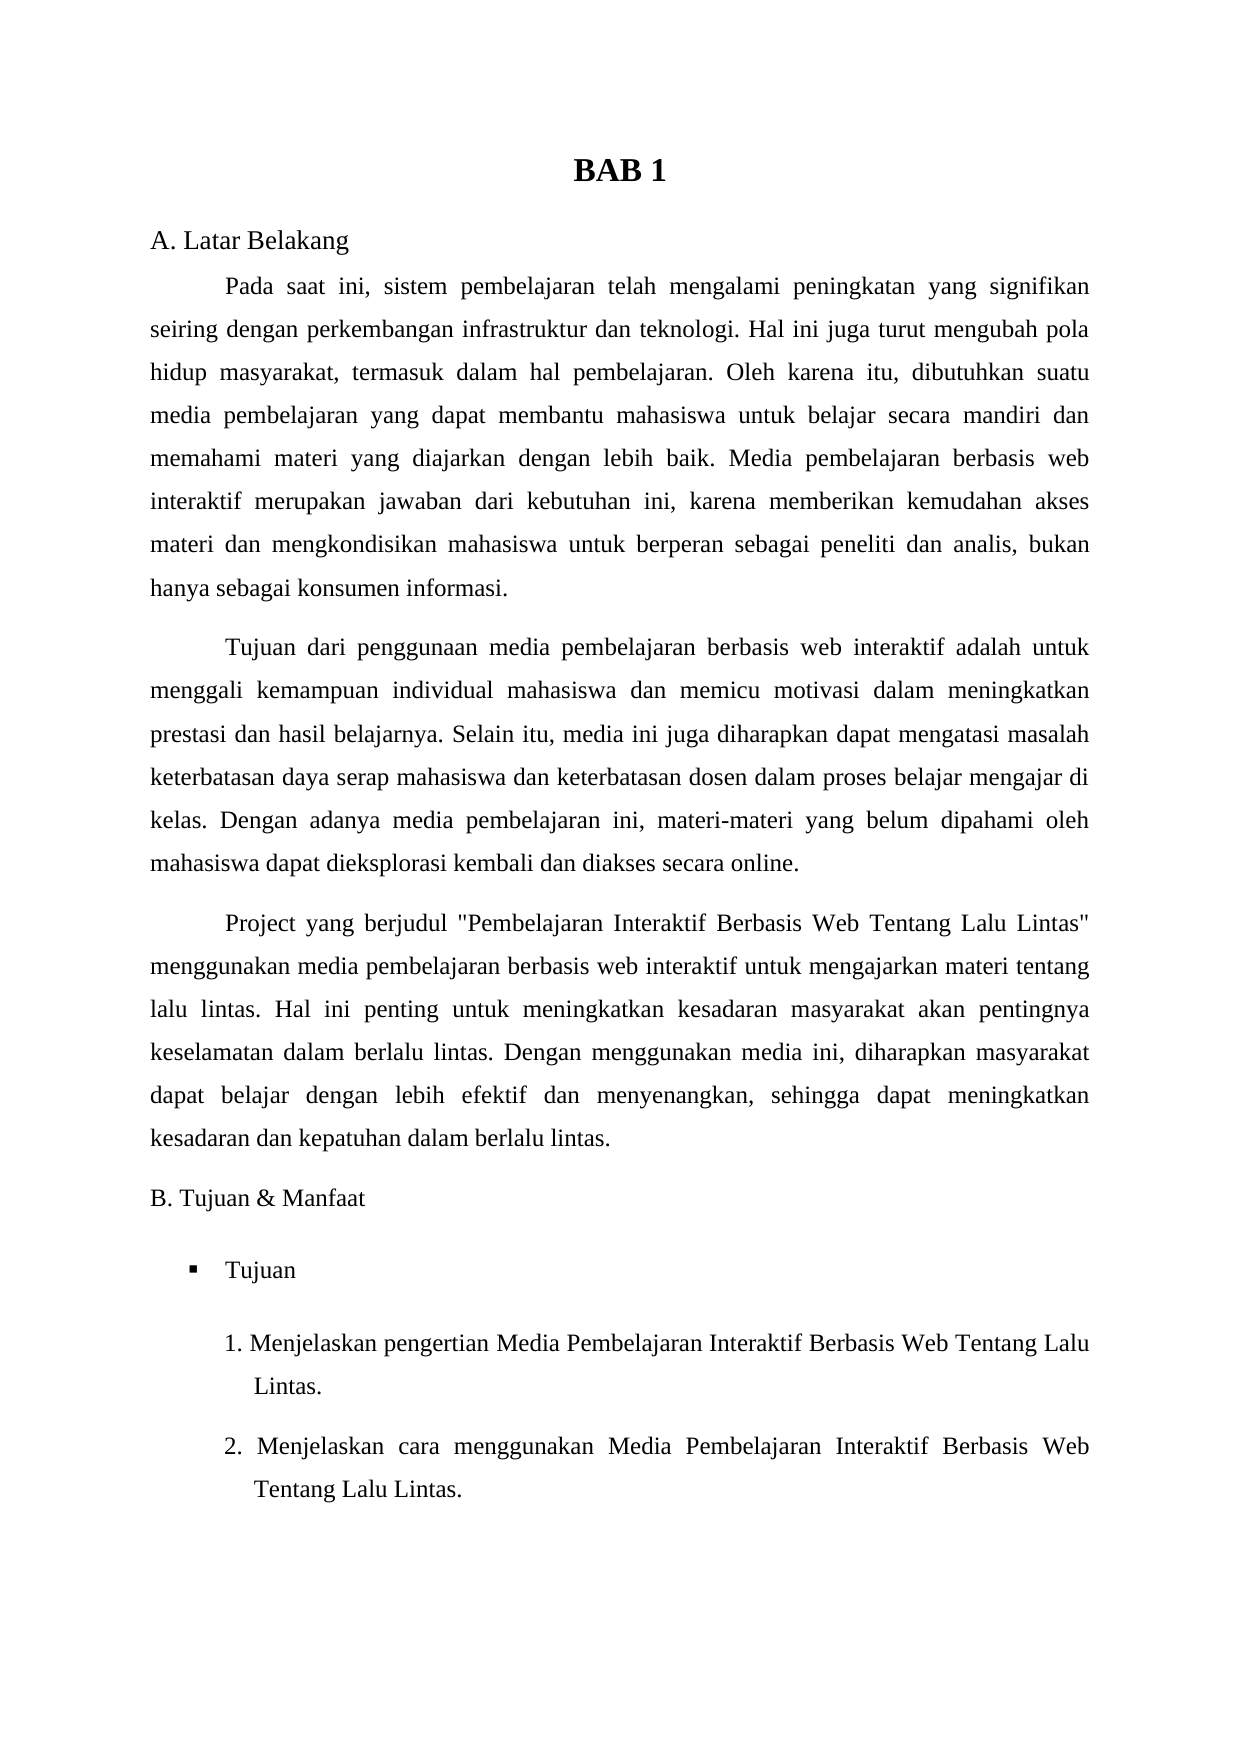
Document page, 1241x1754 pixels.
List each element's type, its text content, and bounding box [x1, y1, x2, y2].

text 2. Menjelaskan cara menggunakan Media Pembelajaran Interaktif Berbasis Web Tentang Lalu Lintas. [224, 1431, 1090, 1503]
subtitle BAB 1 [150, 150, 1090, 188]
subtitle B. Tujuan & Manfaat [150, 1183, 1090, 1212]
text 1. Menjelaskan pengertian Media Pembelajaran Interaktif Berbasis Web Tentang Lalu Lintas. [224, 1328, 1090, 1400]
text Project yang berjudul "Pembelajaran Interaktif Berbasis Web Tentang Lalu Lintas" menggunakan media pembelajaran berbasis web interaktif untuk mengajarkan materi tentang lalu lintas. Hal ini penting untuk meningkatkan kesadaran masyarakat akan pentingnya keselamatan dalam berlalu lintas. Dengan menggunakan media ini, diharapkan masyarakat dapat belajar dengan lebih efektif dan menyenangkan, sehingga dapat meningkatkan kesadaran dan kepatuhan dalam berlalu lintas. [150, 908, 1090, 1152]
subtitle A. Latar Belakang [150, 224, 1090, 255]
subtitle Tujuan [187, 1256, 1090, 1284]
text Pada saat ini, sistem pembelajaran telah mengalami peningkatan yang signifikan seiring dengan perkembangan infrastruktur dan teknologi. Hal ini juga turut mengubah pola hidup masyarakat, termasuk dalam hal pembelajaran. Oleh karena itu, dibutuhkan suatu media pembelajaran yang dapat membantu mahasiswa untuk belajar secara mandiri dan memahami materi yang diajarkan dengan lebih baik. Media pembelajaran berbasis web interaktif merupakan jawaban dari kebutuhan ini, karena memberikan kemudahan akses materi dan mengkondisikan mahasiswa untuk berperan sebagai peneliti dan analis, bukan hanya sebagai konsumen informasi. [150, 271, 1090, 601]
text Tujuan dari penggunaan media pembelajaran berbasis web interaktif adalah untuk menggali kemampuan individual mahasiswa dan memicu motivasi dalam meningkatkan prestasi dan hasil belajarnya. Selain itu, media ini juga diharapkan dapat mengatasi masalah keterbatasan daya serap mahasiswa dan keterbatasan dosen dalam proses belajar mengajar di kelas. Dengan adanya media pembelajaran ini, materi-materi yang belum dipahami oleh mahasiswa dapat dieksplorasi kembali dan diakses secara online. [150, 632, 1090, 877]
